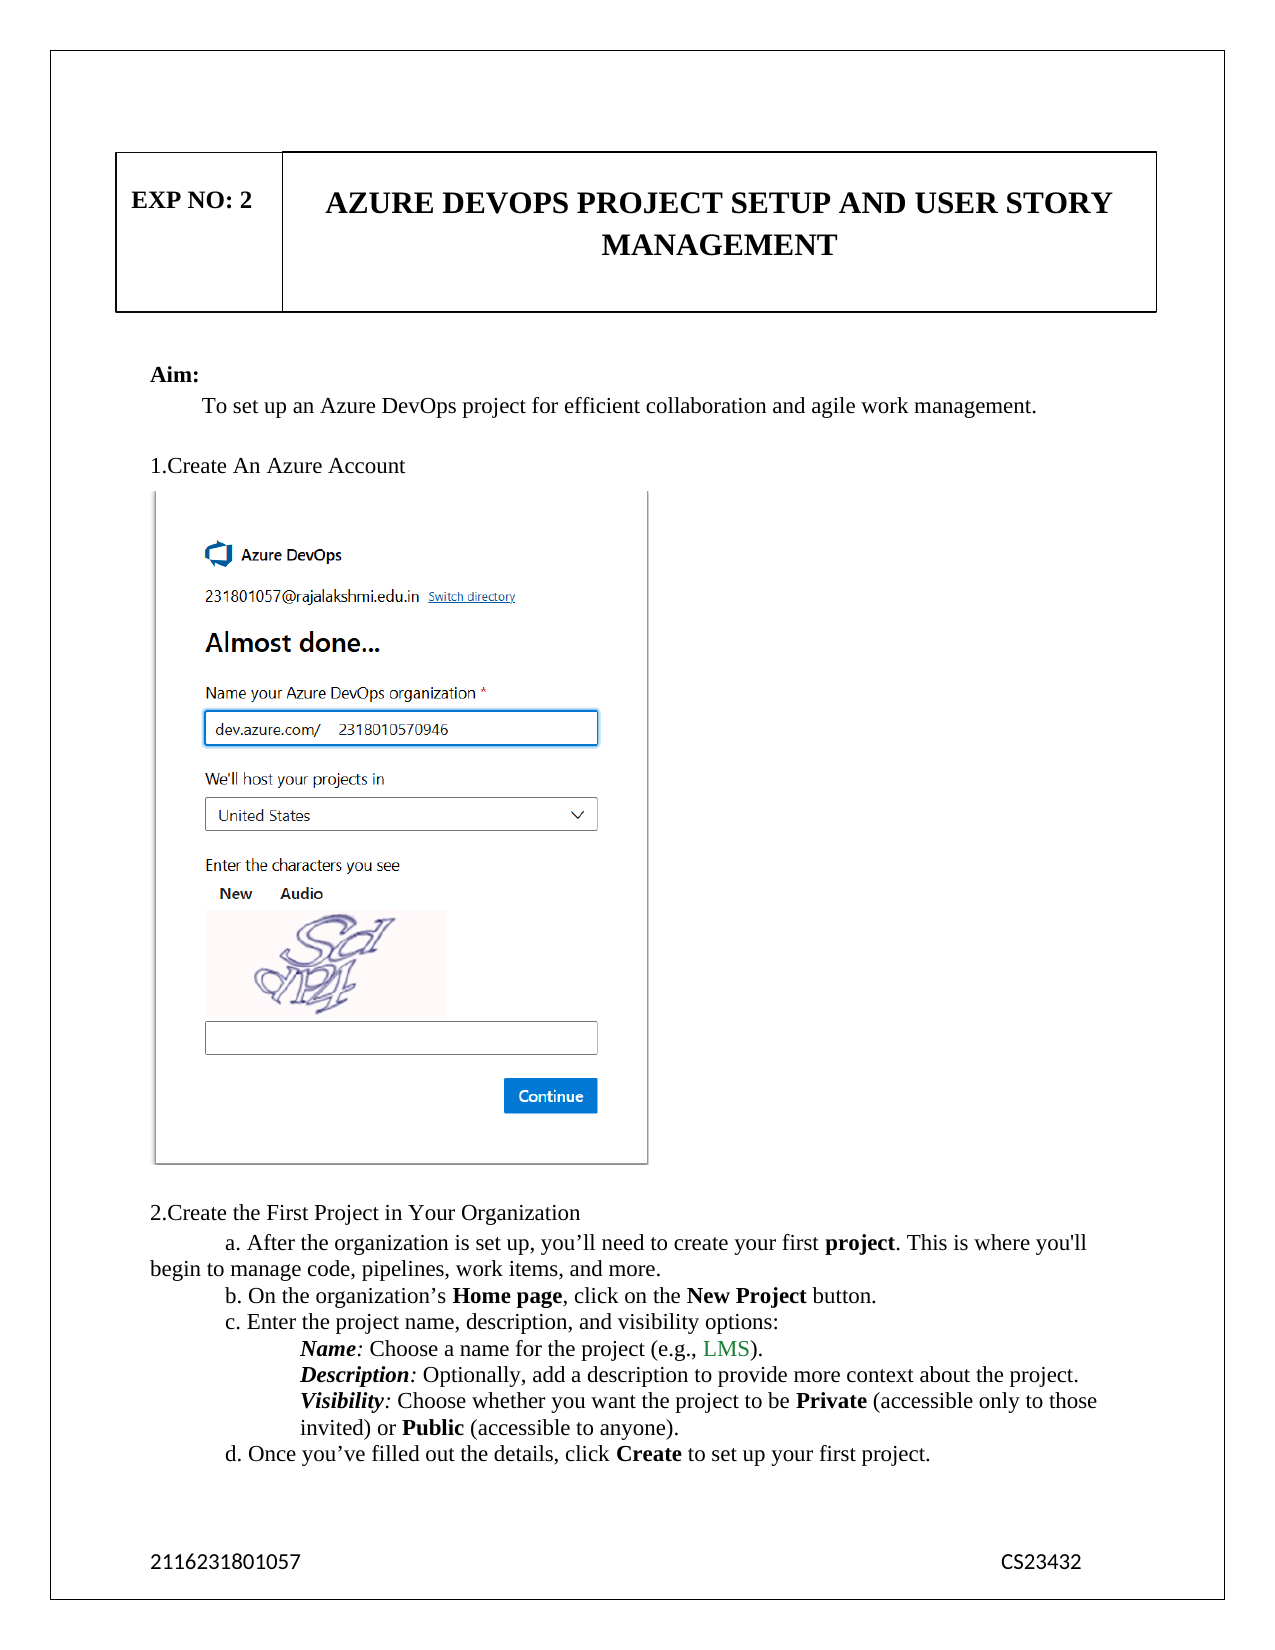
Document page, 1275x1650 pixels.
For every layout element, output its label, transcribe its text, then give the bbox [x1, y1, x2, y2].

text Visibility: Choose whether you want the project to be Private (accessible only to those invited) or Public (accessible to anyone). [300, 1387, 1125, 1440]
text To set up an Azure DevOps project for efficient collaboration and agile work management. [150, 392, 1125, 418]
text Name: Choose a name for the project (e.g., LMS). [300, 1334, 1125, 1361]
text Description: Optionally, add a description to provide more context about the project. [300, 1361, 1125, 1387]
picture [150, 491, 649, 1165]
text c. Enter the project name, description, and visibility options: [150, 1308, 1125, 1334]
text b. On the organization’s Home page, click on the New Project button. [150, 1282, 1125, 1308]
text a. After the organization is set up, you’ll need to create your first project. This is where you'll begin to manage code, pipelines, work items, and more. [150, 1229, 1125, 1282]
text 2.Create the First Project in Your Organization [150, 1199, 1125, 1225]
text Aim: [150, 361, 1125, 388]
text 1.Create An Azure Account [150, 452, 1125, 478]
text d. Once you’ve filled out the details, click Create to set up your first project. [150, 1440, 1125, 1466]
